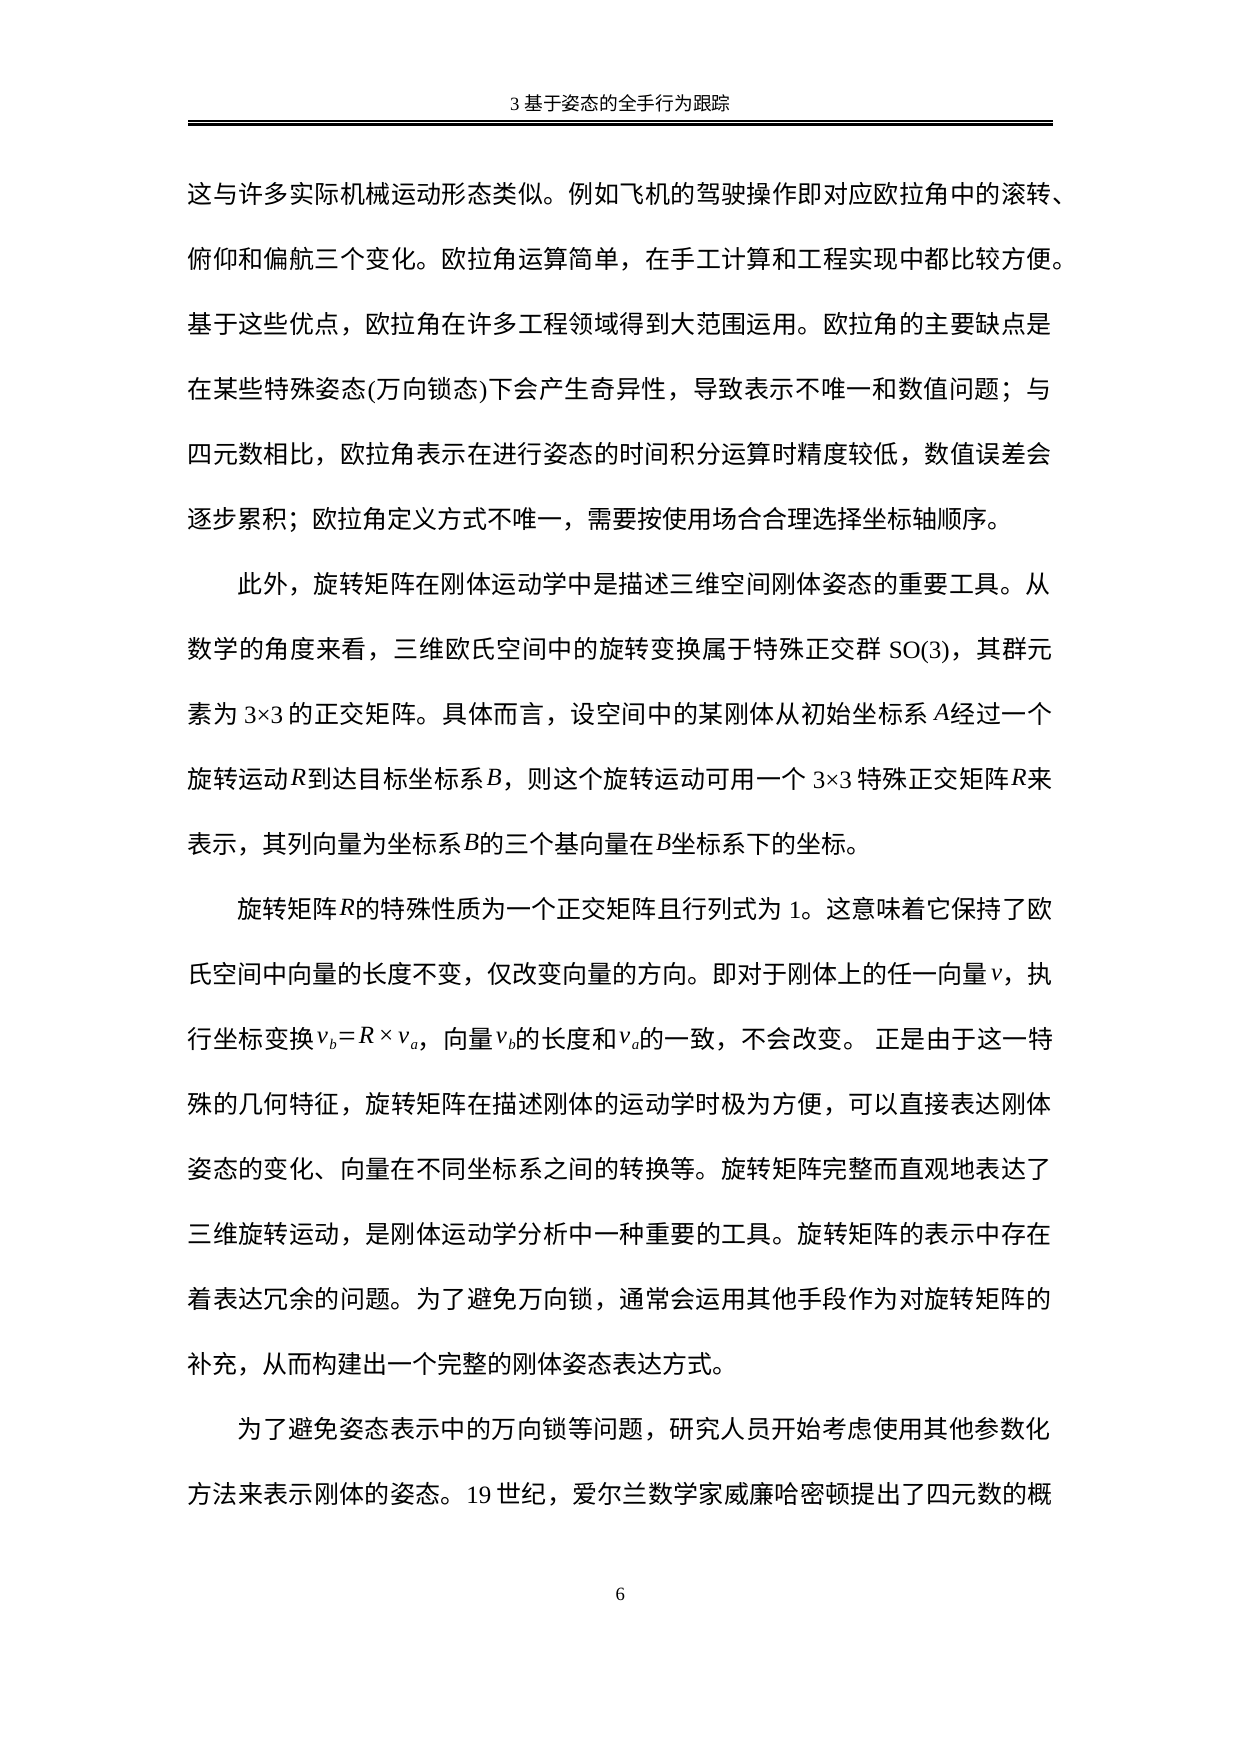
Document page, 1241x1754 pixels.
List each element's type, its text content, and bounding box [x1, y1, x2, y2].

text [187, 1395, 1053, 1525]
text 此外，旋转矩阵在刚体运动学中是描述三维空间刚体姿态的重要工具。从数学的角度来看，三维欧氏空间中的旋转变换属于特殊正交群SO(3)，其群元素为3×3的正交矩阵。具体而言，设空间中的某刚体从初始坐标系经过一个旋转运动到达目标坐标系，则这个旋转运动可用一个3×3特殊正交矩阵来表示，其列向量为坐标系的三个基向量在坐标系下的坐标。 [187, 550, 1053, 875]
text 旋转矩阵的特殊性质为一个正交矩阵且行列式为1。这意味着它保持了欧氏空间中向量的长度不变，仅改变向量的方向。即对于刚体上的任一向量，执行坐标变换，向量的长度和的一致，不会改变。 正是由于这一特殊的几何特征，旋转矩阵在描述刚体的运动学时极为方便，可以直接表达刚体姿态的变化、向量在不同坐标系之间的转换等。旋转矩阵完整而直观地表达了三维旋转运动，是刚体运动学分析中一种重要的工具。旋转矩阵的表示中存在着表达冗余的问题。为了避免万向锁，通常会运用其他手段作为对旋转矩阵的补充，从而构建出一个完整的刚体姿态表达方式。 [187, 875, 1053, 1395]
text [187, 160, 1053, 550]
